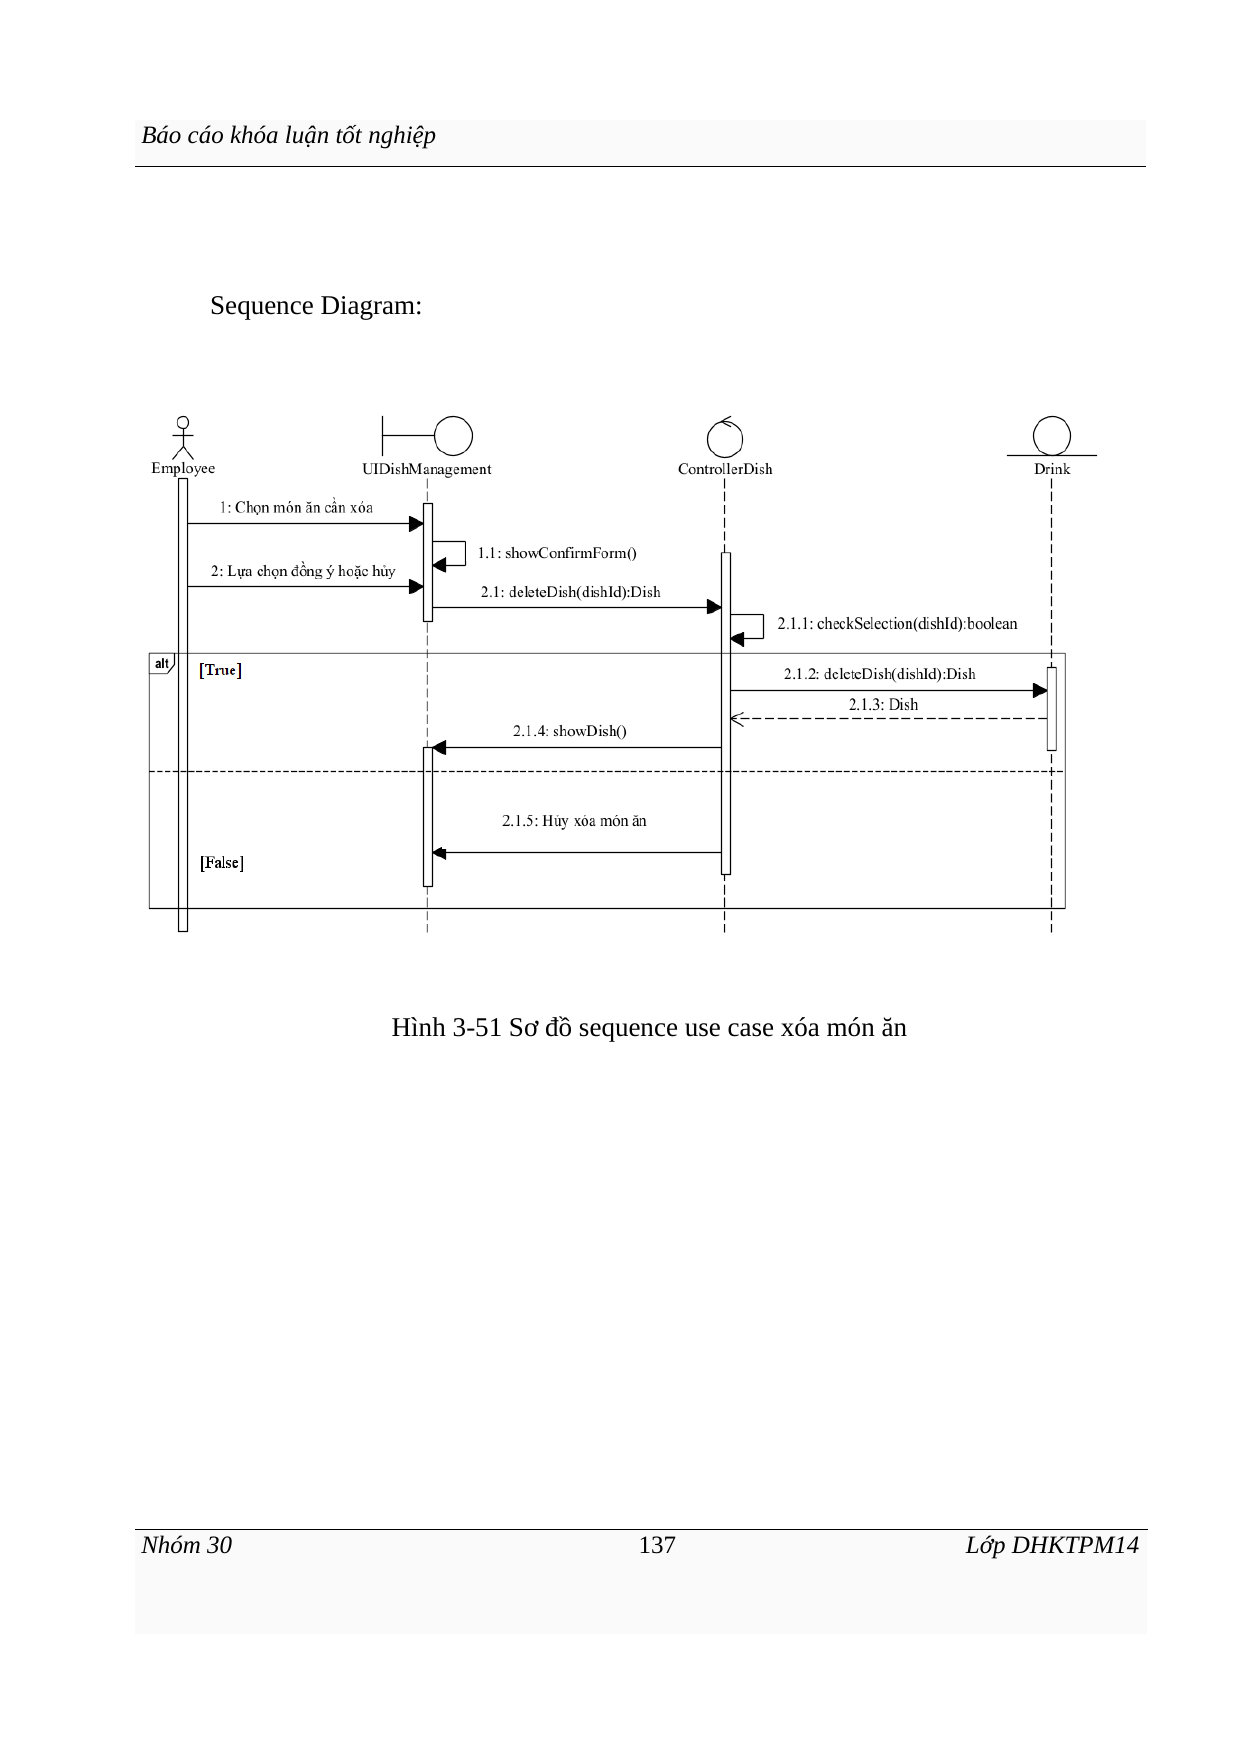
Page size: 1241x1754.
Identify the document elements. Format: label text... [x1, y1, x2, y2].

text Sequence Diagram: [135, 289, 1105, 320]
picture [141, 411, 1103, 937]
table_cell Hình - Sơ đồ sequence use case xóa món ăn [135, 982, 1105, 1071]
table_header [135, 383, 1105, 982]
